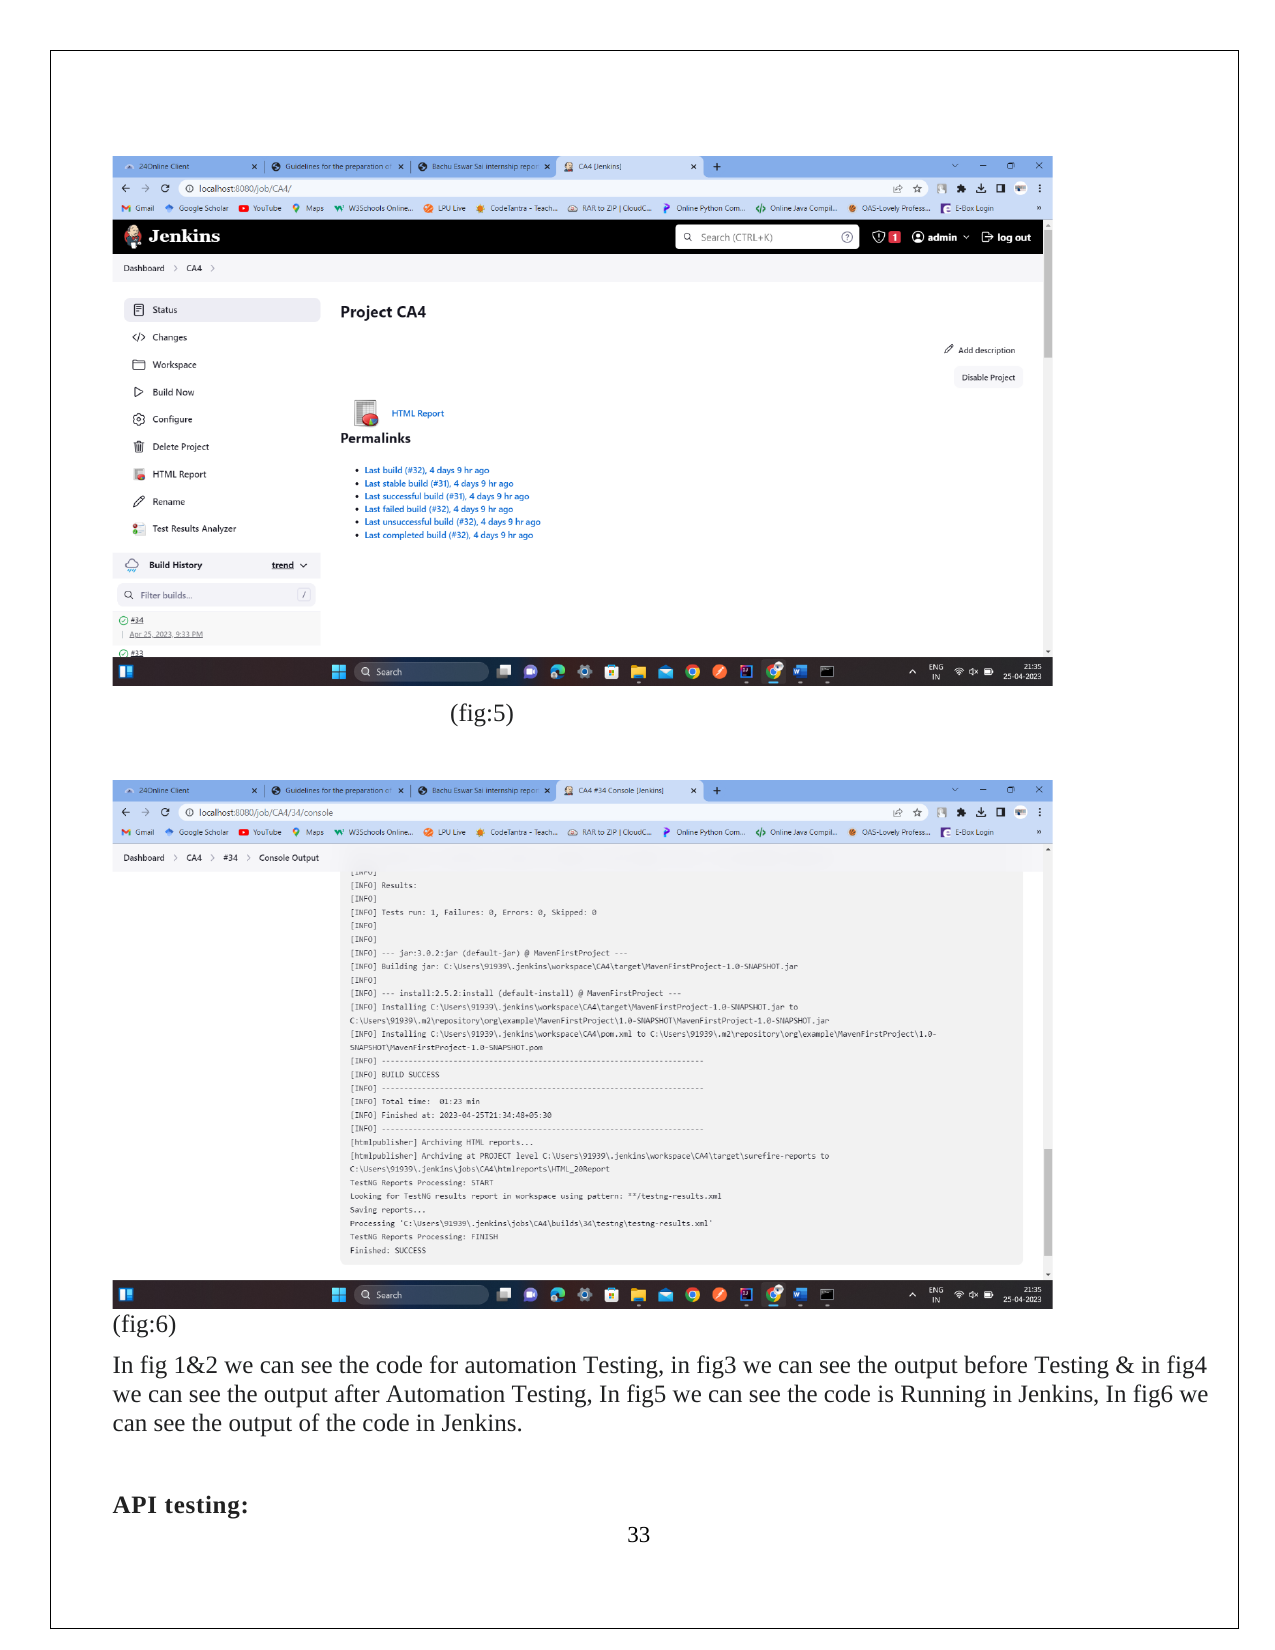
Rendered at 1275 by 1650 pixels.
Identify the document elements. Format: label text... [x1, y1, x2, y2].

picture [112, 780, 1053, 1309]
picture [112, 156, 1053, 686]
text API testing: [112, 1490, 1238, 1519]
text (fig:5) [112, 698, 1238, 726]
text In fig 1&2 we can see the code for automation Testing, in fig3 we can see the output before Testing & in fig4 we can see the output after Automation Testing, In fig5 we can see the code is Running in Jenkins, In fig6 we can see the output of the code in Jenkins. [112, 1350, 1238, 1436]
